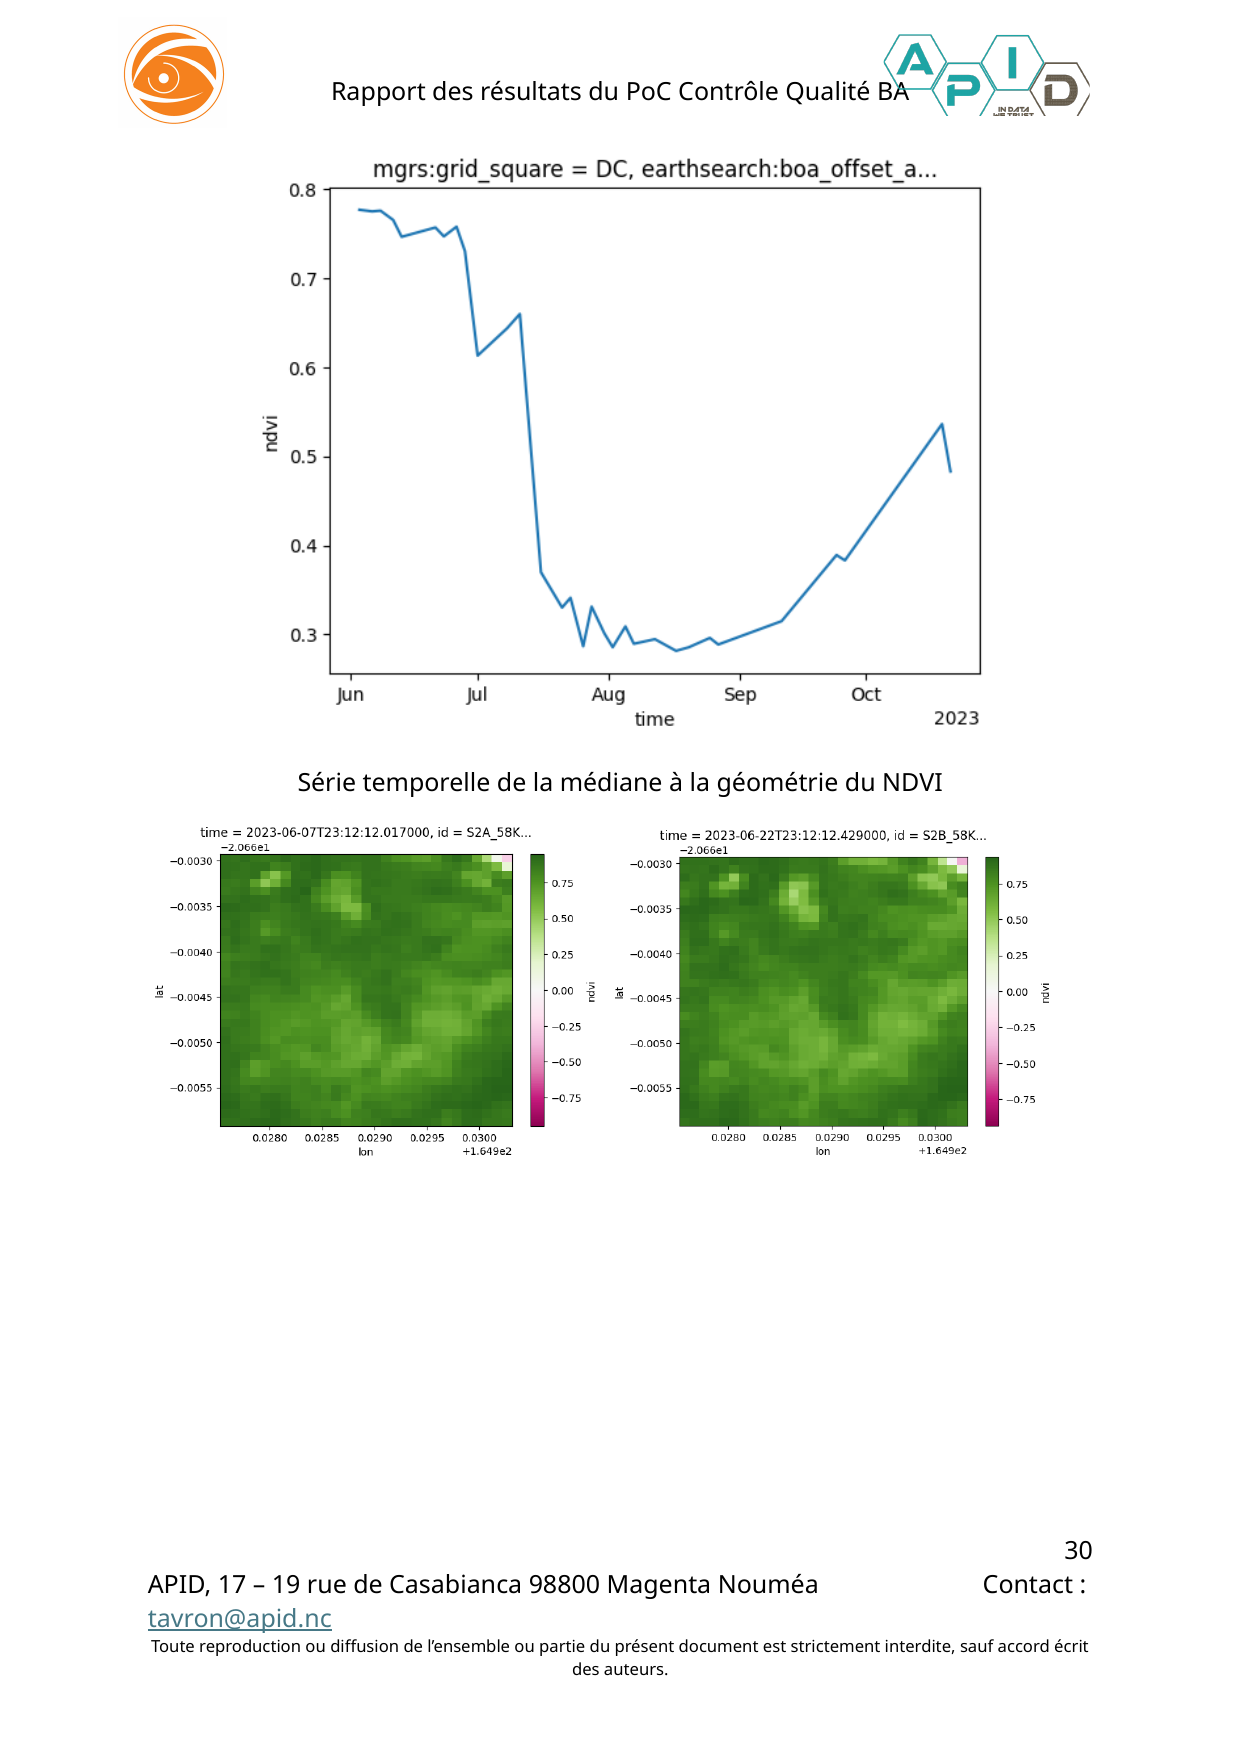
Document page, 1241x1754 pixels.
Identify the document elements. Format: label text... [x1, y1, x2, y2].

picture [883, 34, 1090, 116]
picture [251, 147, 989, 743]
picture [147, 820, 603, 1164]
picture [608, 823, 1057, 1164]
text Série temporelle de la médiane à la géométrie du NDVI [148, 764, 1093, 798]
